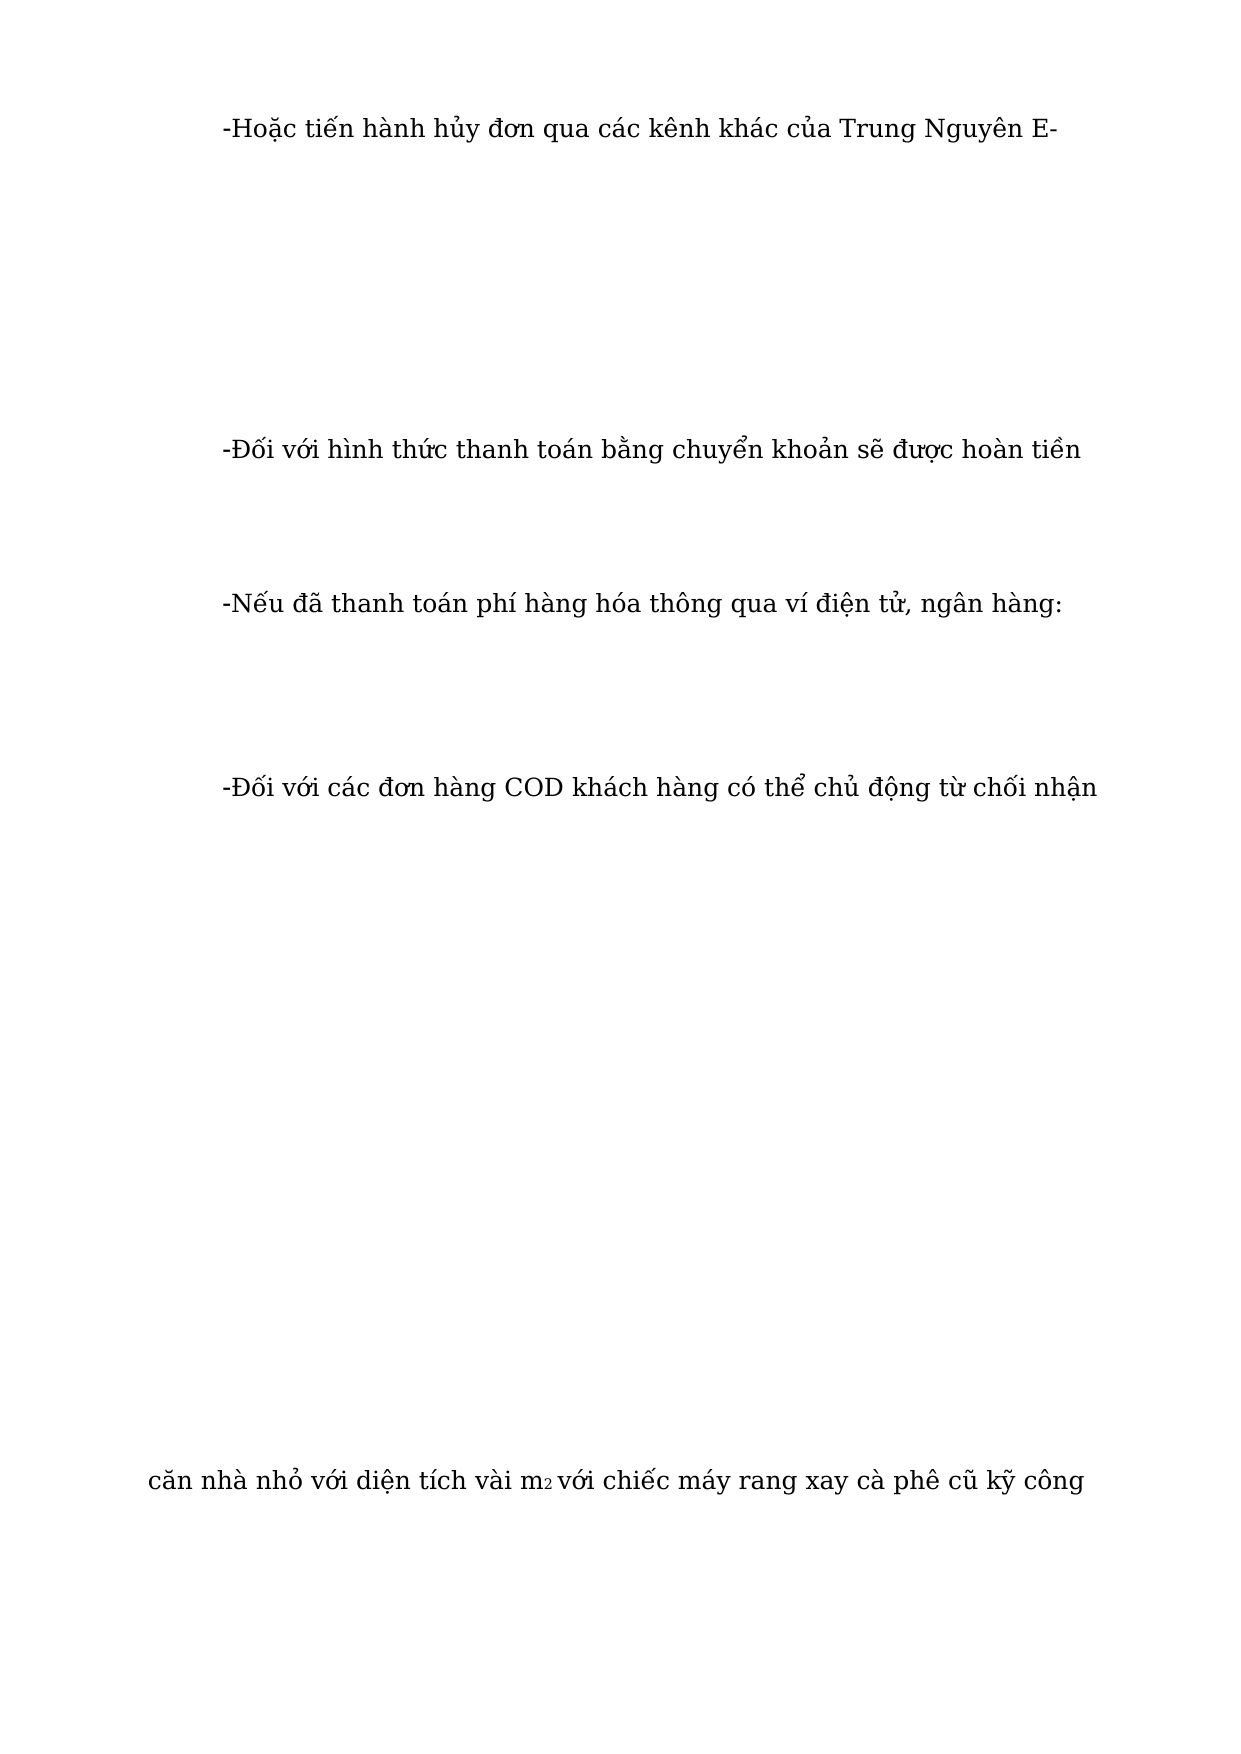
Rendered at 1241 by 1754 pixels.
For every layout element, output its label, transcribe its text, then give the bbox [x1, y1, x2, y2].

text -Hoặc tiến hành hủy đơn qua các kênh khác của Trung Nguyên E- [223, 114, 1240, 143]
text -Đối với hình thức thanh toán bằng chuyển khoản sẽ được hoàn tiền [222, 435, 1240, 464]
text -Nếu đã thanh toán phí hàng hóa thông qua ví điện tử, ngân hàng: [222, 589, 1240, 618]
text căn nhà nhỏ với diện tích vài m2 với chiếc máy rang xay cà phê cũ kỹ công [148, 1469, 1240, 1494]
text -Đối với các đơn hàng COD khách hàng có thể chủ động từ chối nhận [222, 773, 1240, 802]
